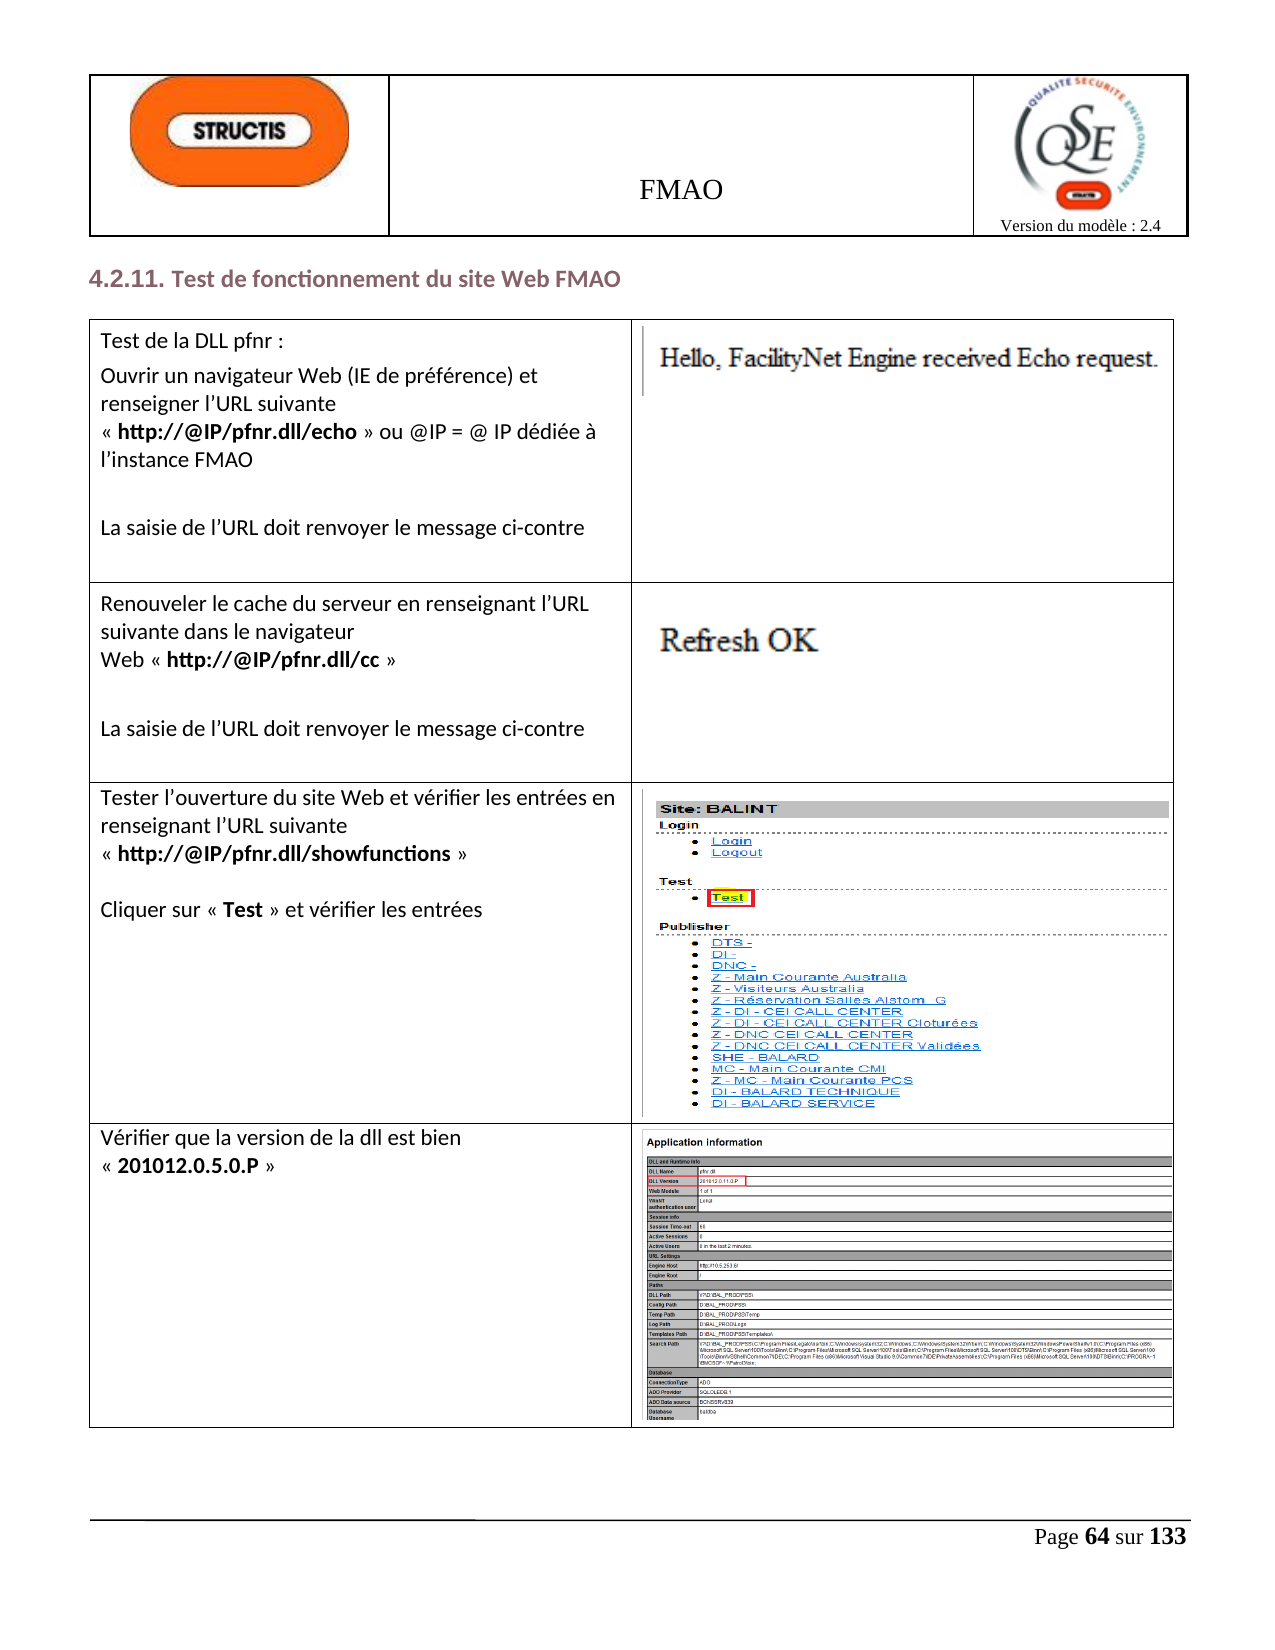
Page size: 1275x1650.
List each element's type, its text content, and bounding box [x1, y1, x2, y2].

table_cell [632, 583, 1173, 782]
picture [642, 589, 838, 677]
table_cell Renouveler le cache du serveur en renseignant l’URL suivante dans le navigateur Web « http://@IP/pfnr.dll/cc » La saisie de l’URL doit renvoyer le message ci-contre [90, 583, 631, 782]
table_header [632, 320, 1173, 582]
table_cell [632, 1124, 1173, 1427]
table_header Test de la DLL pfnr : Ouvrir un navigateur Web (IE de préférence) et renseigner l’URL suivante « http://@IP/pfnr.dll/echo » ou @IP = @ IP dédiée à l’instance FMAO La saisie de l’URL doit renvoyer le message ci-contre [90, 320, 631, 582]
picture [642, 789, 1169, 1117]
picture [1010, 76, 1151, 216]
picture [642, 1129, 1173, 1421]
table_cell Vérifier que la version de la dll est bien « 201012.0.5.0.P » [90, 1124, 631, 1427]
table_cell Tester l’ouverture du site Web et vérifier les entrées en renseignant l’URL suivante « http://@IP/pfnr.dll/showfunctions » Cliquer sur « Test » et vérifier les entrées [90, 783, 631, 1122]
text Test de fonctionnement du site Web FMAO [89, 264, 1186, 294]
table_cell [632, 783, 1173, 1122]
picture [642, 326, 1173, 396]
picture [129, 76, 349, 187]
